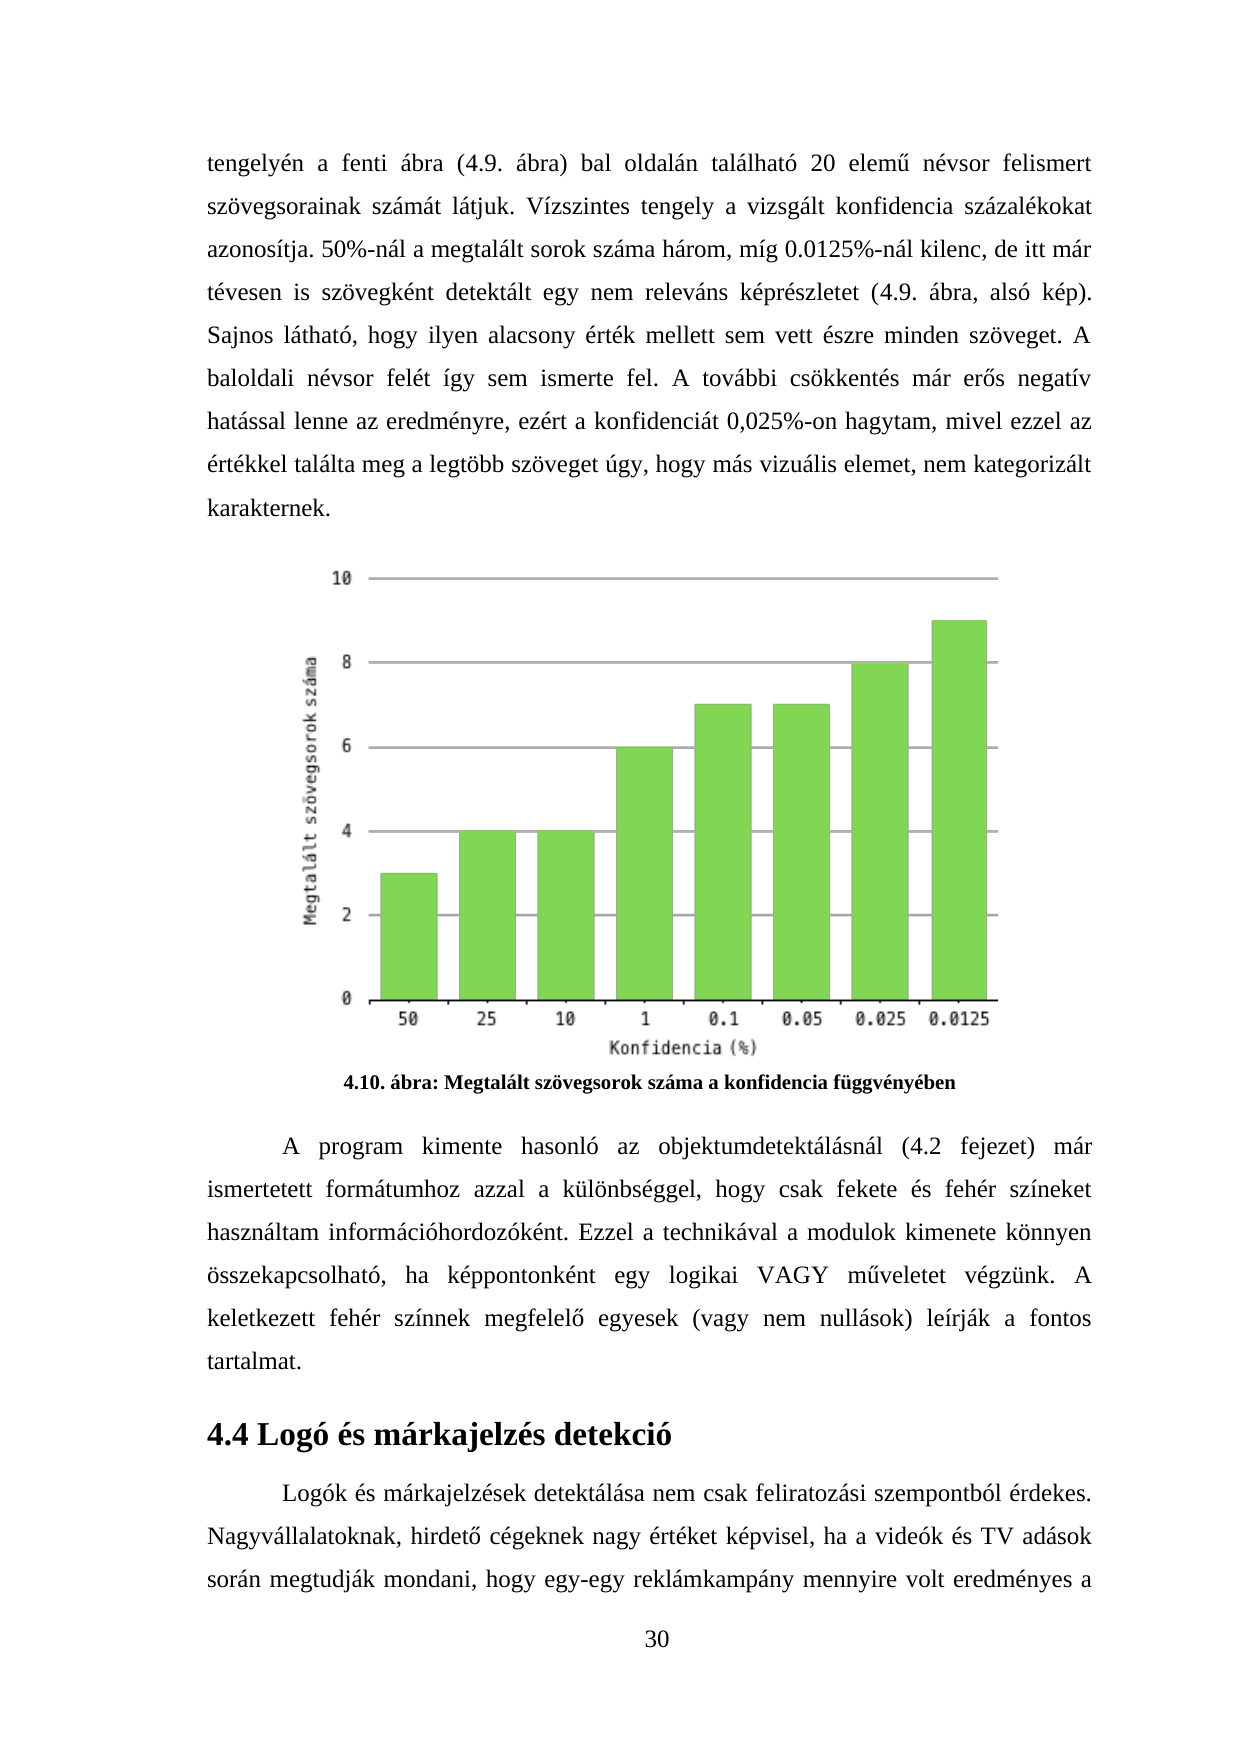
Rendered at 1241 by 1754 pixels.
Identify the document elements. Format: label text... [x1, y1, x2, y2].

picture [301, 560, 999, 1058]
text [207, 148, 1092, 521]
subtitle Logó és márkajelzés detekció [207, 1414, 1092, 1453]
text A program kimente hasonló az objektumdetektálásnál (4.2 fejezet) már ismertetett formátumhoz azzal a különbséggel, hogy csak fekete és fehér színeket használtam információhordozóként. Ezzel a technikával a modulok kimenete könnyen összekapcsolható, ha képpontonként egy logikai VAGY műveletet végzünk. A keletkezett fehér színnek megfelelő egyesek (vagy nem nullások) leírják a fontos tartalmat. [207, 1131, 1092, 1375]
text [207, 1478, 1092, 1593]
